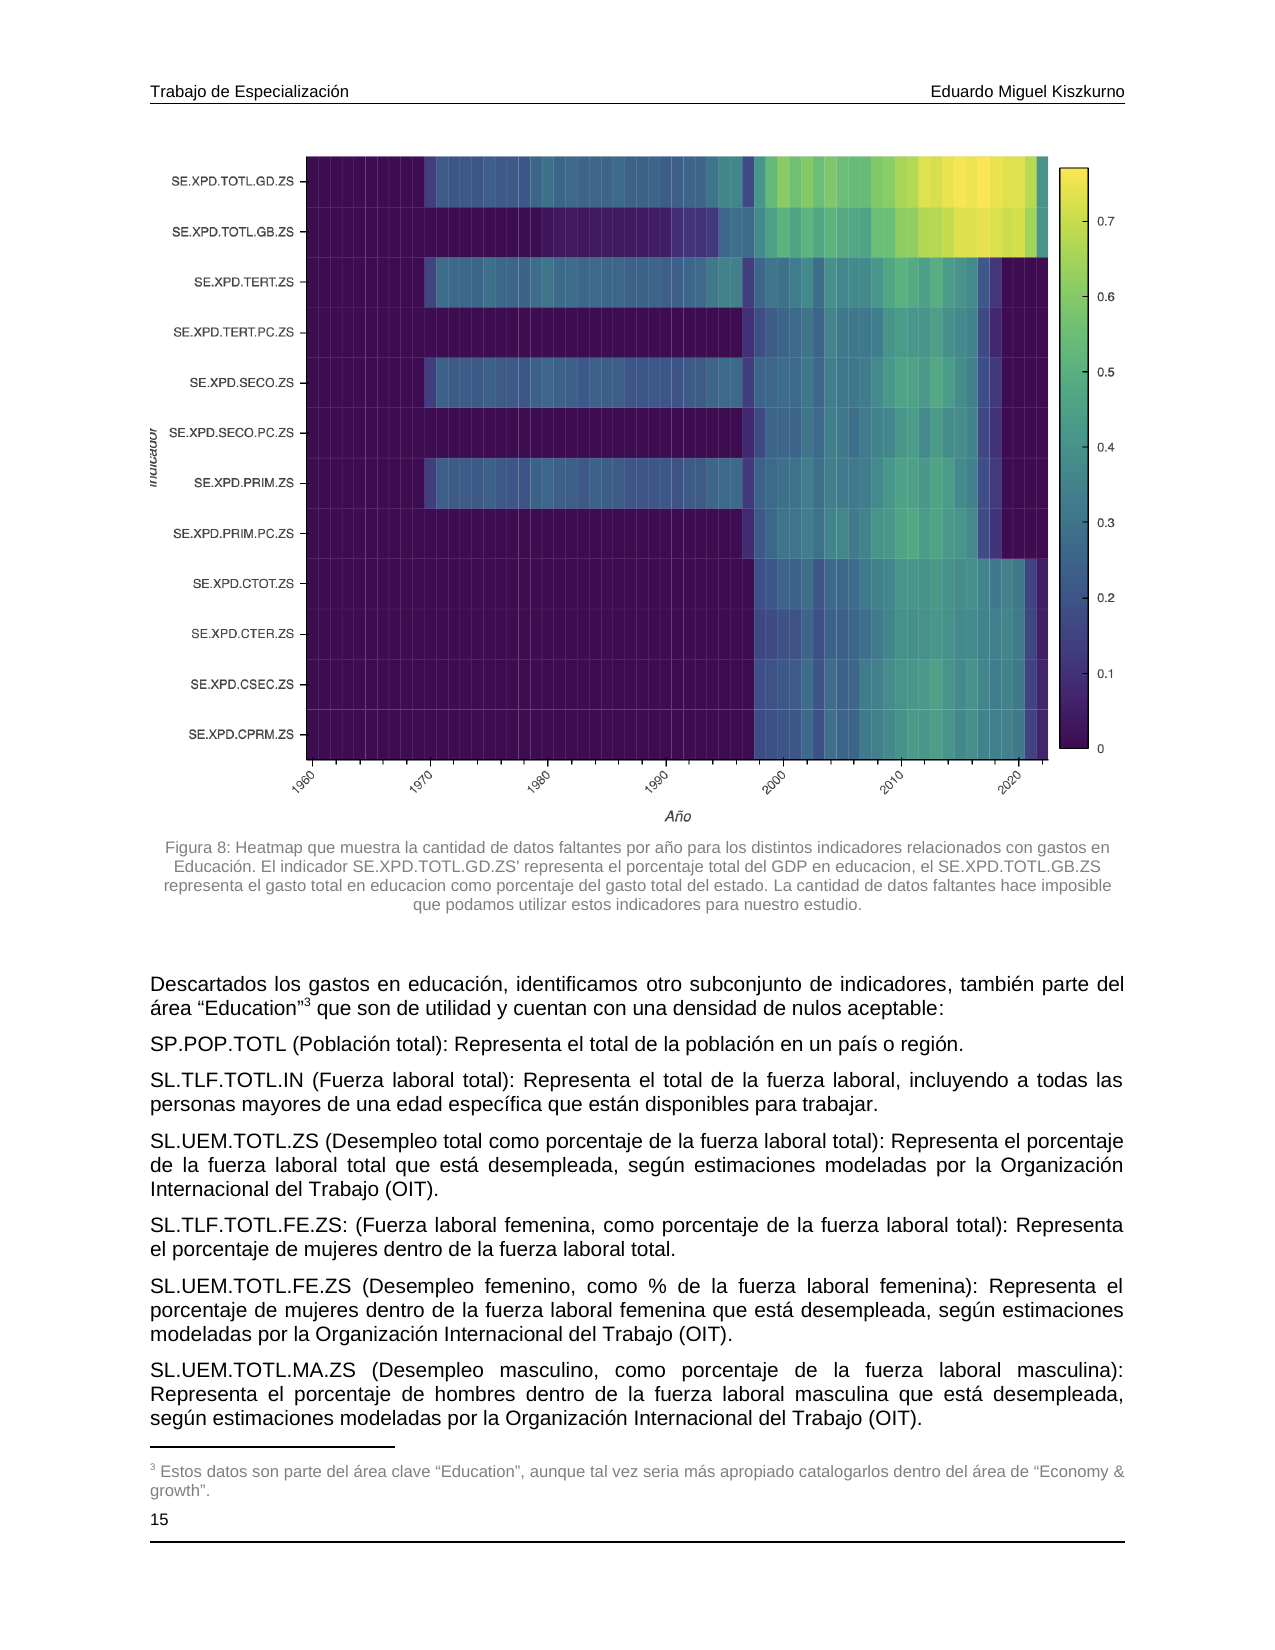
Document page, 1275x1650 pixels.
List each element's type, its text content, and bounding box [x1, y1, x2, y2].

text SL.UEM.TOTL.FE.ZS (Desempleo femenino, como % de la fuerza laboral femenina): Representa el porcentaje de mujeres dentro de la fuerza laboral femenina que está desempleada, según estimaciones modeladas por la Organización Internacional del Trabajo (OIT). [150, 1273, 1125, 1345]
text SL.UEM.TOTL.MA.ZS (Desempleo masculino, como porcentaje de la fuerza laboral masculina): Representa el porcentaje de hombres dentro de la fuerza laboral masculina que está desempleada, según estimaciones modeladas por la Organización Internacional del Trabajo (OIT). [150, 1358, 1125, 1430]
picture [150, 150, 1125, 825]
text SL.TLF.TOTL.IN (Fuerza laboral total): Representa el total de la fuerza laboral, incluyendo a todas las personas mayores de una edad específica que están disponibles para trabajar. [150, 1068, 1125, 1116]
text Descartados los gastos en educación, identificamos otro subconjunto de indicadores, también parte del área “Education” que son de utilidad y cuentan con una densidad de nulos aceptable: [150, 971, 1125, 1019]
text SL.UEM.TOTL.ZS (Desempleo total como porcentaje de la fuerza laboral total): Representa el porcentaje de la fuerza laboral total que está desempleada, según estimaciones modeladas por la Organización Internacional del Trabajo (OIT). [150, 1129, 1125, 1201]
text Figura 8: Heatmap que muestra la cantidad de datos faltantes por año para los distintos indicadores relacionados con gastos en Educación. El indicador SE.XPD.TOTL.GD.ZS' representa el porcentaje total del GDP en educacion, el SE.XPD.TOTL.GB.ZS representa el gasto total en educacion como porcentaje del gasto total del estado. La cantidad de datos faltantes hace imposible que podamos utilizar estos indicadores para nuestro estudio. [150, 837, 1125, 914]
text SP.POP.TOTL (Población total): Representa el total de la población en un país o región. [150, 1032, 1125, 1056]
text SL.TLF.TOTL.FE.ZS: (Fuerza laboral femenina, como porcentaje de la fuerza laboral total): Representa el porcentaje de mujeres dentro de la fuerza laboral total. [150, 1213, 1125, 1261]
